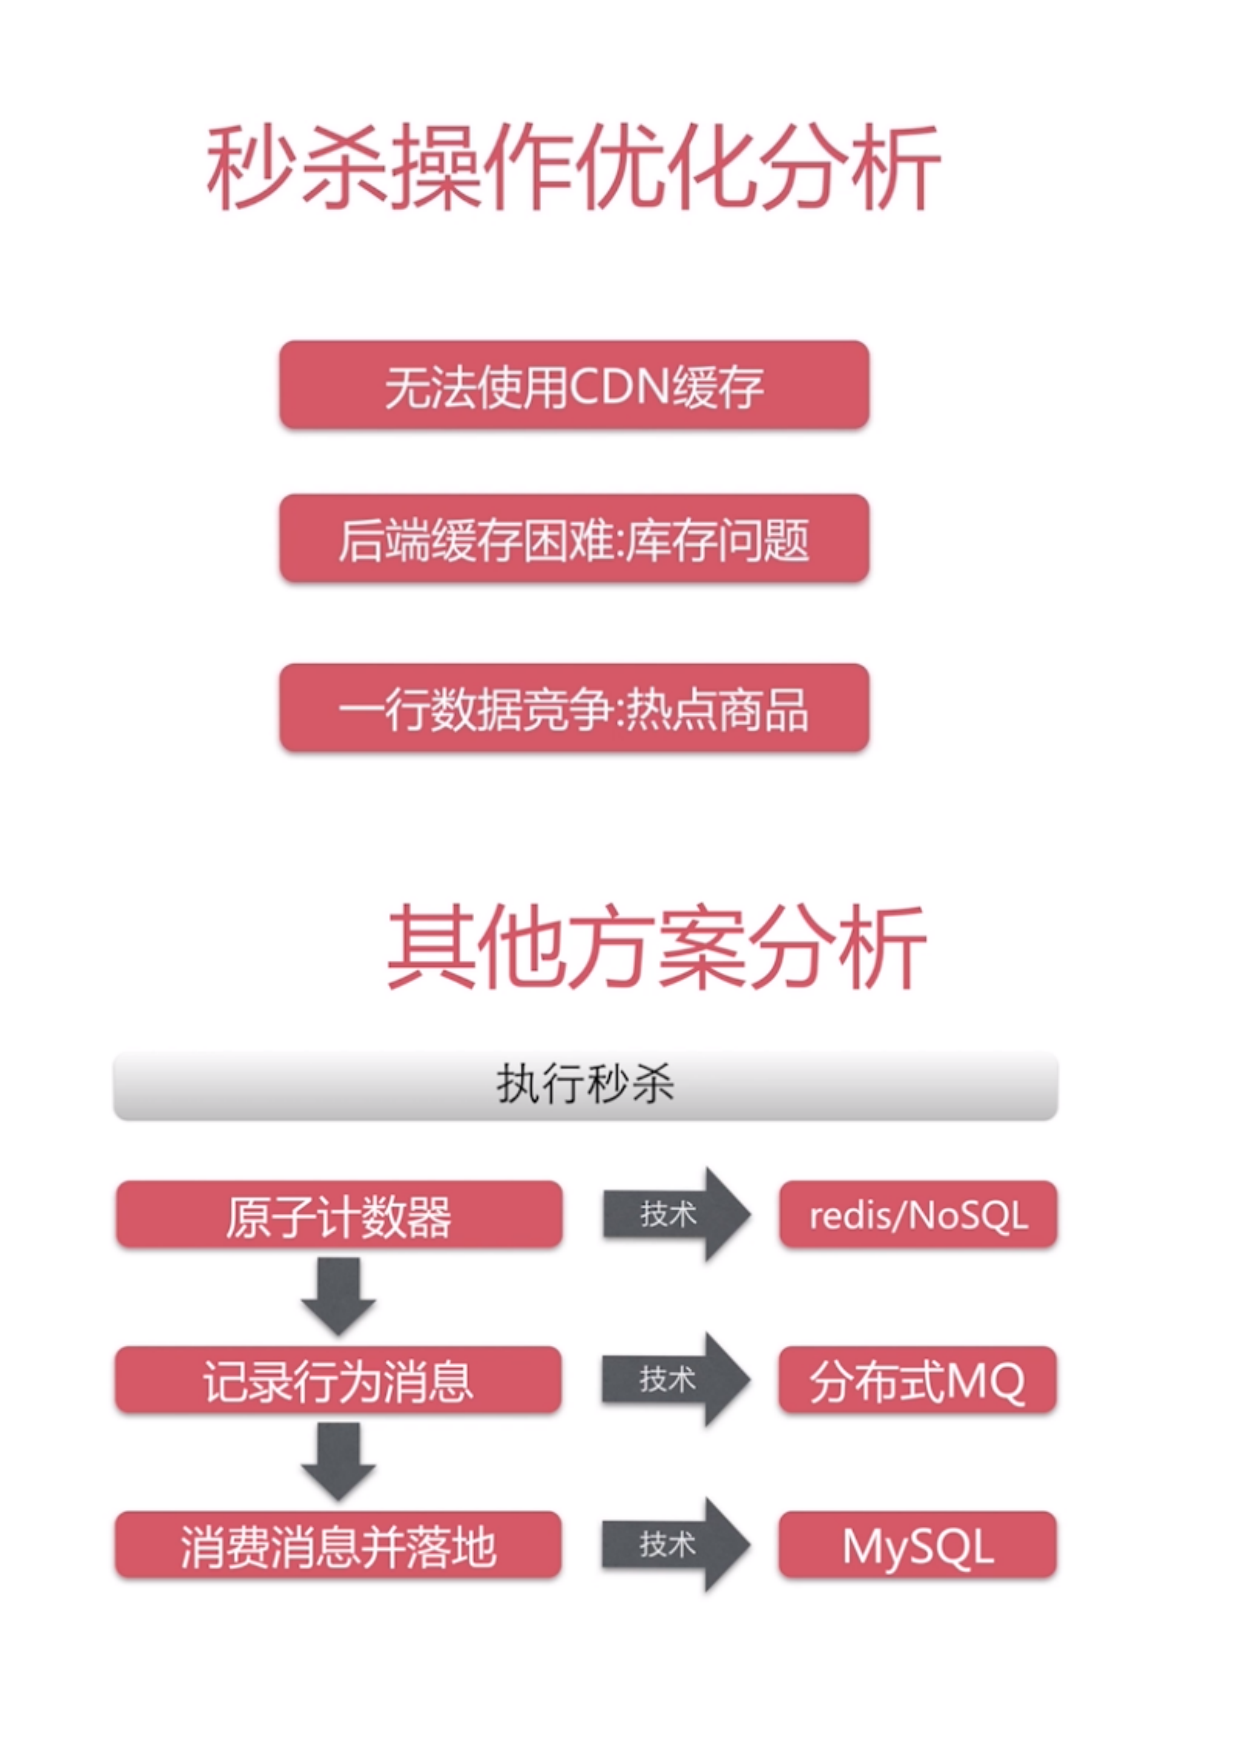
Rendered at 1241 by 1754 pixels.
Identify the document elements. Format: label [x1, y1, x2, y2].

picture [75, 828, 1166, 1661]
picture [75, 80, 1010, 797]
